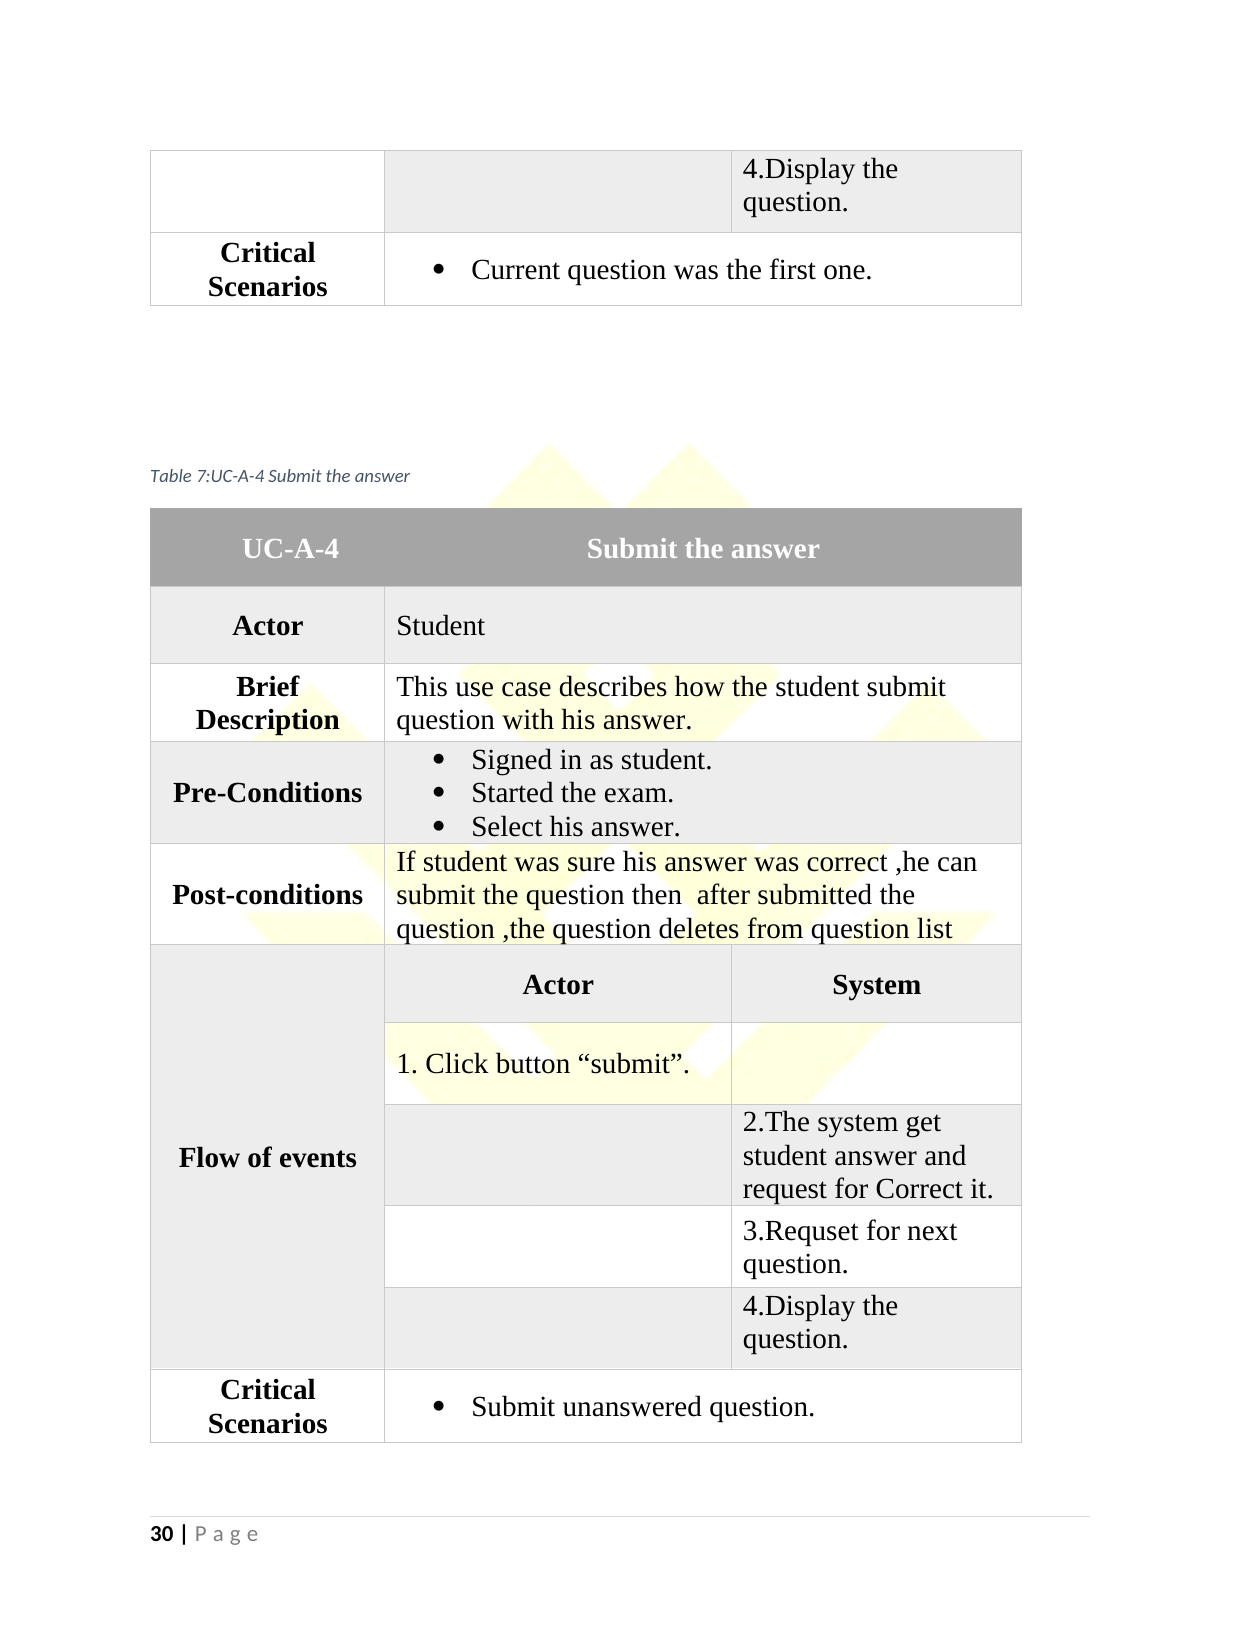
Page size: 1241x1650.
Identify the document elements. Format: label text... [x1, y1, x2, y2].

table_cell Flow of events [151, 945, 384, 1368]
table_cell [732, 1023, 1021, 1103]
table_cell Critical Scenarios [151, 1370, 384, 1442]
table_cell Actor [151, 587, 384, 663]
table_cell System [732, 945, 1021, 1022]
text Table 7:UC-A-4 Submit the answer [150, 464, 1090, 487]
table_cell [385, 1288, 731, 1368]
table_cell Pre-Conditions [151, 742, 384, 843]
table_cell 4.Display the question. [732, 151, 1021, 232]
table_cell Brief Description [151, 664, 384, 741]
table_cell 1. Click button “submit”. [385, 1023, 731, 1103]
table_cell Post-conditions [151, 844, 384, 944]
table_cell [385, 1105, 731, 1205]
table_cell Signed in as student. Started the exam. Select his answer. [385, 742, 1021, 843]
table_cell Current question was the first one. [385, 233, 1021, 305]
table_cell 2.The system get student answer and request for Correct it. [732, 1105, 1021, 1205]
table_cell Critical Scenarios [151, 233, 384, 305]
table_cell 3.Requset for next question. [732, 1206, 1021, 1287]
table_cell Student [385, 587, 1021, 663]
table_cell If student was sure his answer was correct ,he can submit the question then after submitted the question ,the question deletes from question list [385, 844, 1021, 944]
table_cell Actor [385, 945, 731, 1022]
table_header UC-A-4 [151, 509, 384, 586]
table_cell 4.Display the question. [732, 1288, 1021, 1368]
table_cell [385, 151, 731, 232]
table_header Submit the answer [385, 509, 1021, 586]
table_cell Submit unanswered question. [385, 1370, 1021, 1442]
table_cell This use case describes how the student submit question with his answer. [385, 664, 1021, 741]
table_cell [385, 1206, 731, 1287]
